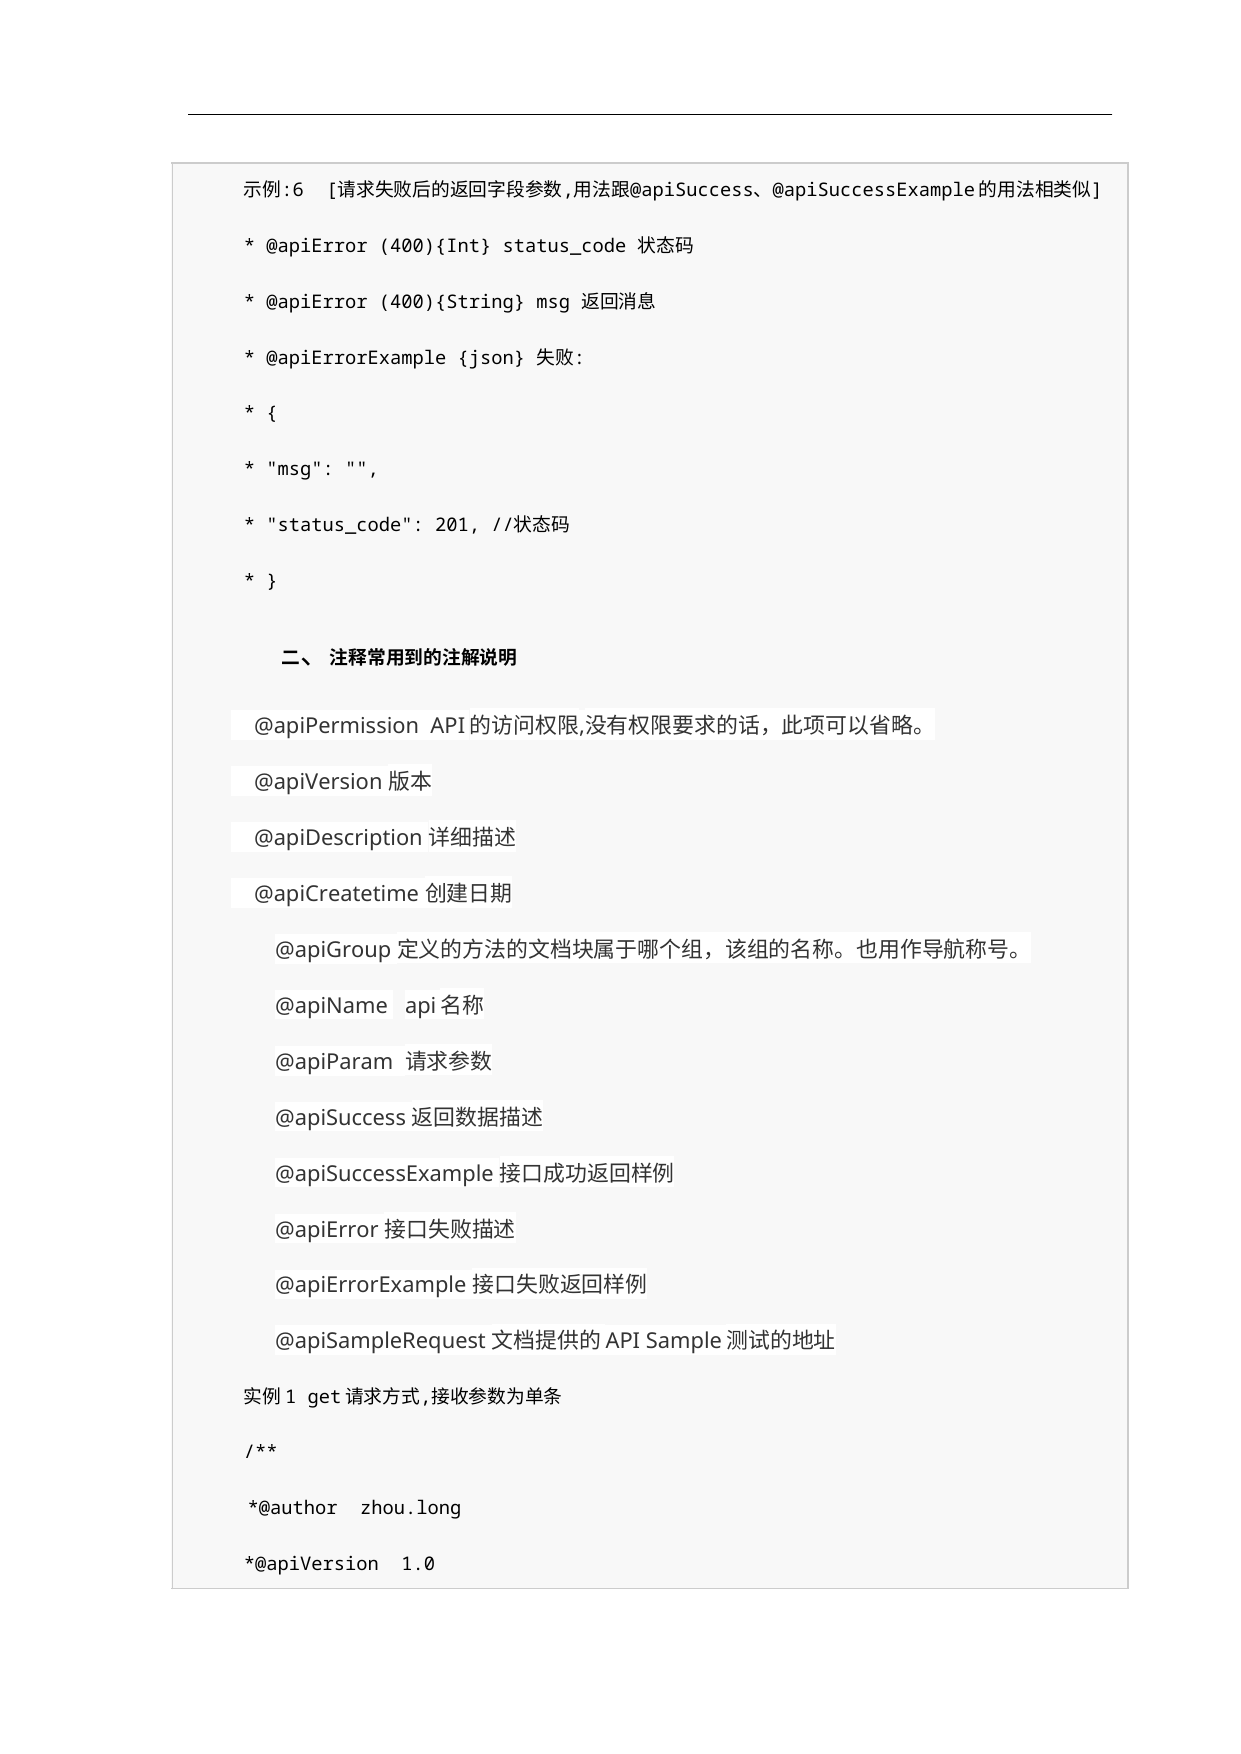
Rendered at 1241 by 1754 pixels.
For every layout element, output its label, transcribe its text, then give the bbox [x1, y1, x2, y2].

text @apiCreatetime 创建日期 [173, 866, 1127, 908]
text * "msg": "", [173, 442, 1127, 484]
text * { [173, 386, 1127, 428]
text * @apiError (400){String} msg 返回消息 [173, 274, 1127, 316]
text 二、注释常用到的注解说明 [173, 609, 1127, 684]
text @apiName api名称 [173, 978, 1127, 1020]
text @apiSuccess 返回数据描述 [173, 1089, 1127, 1132]
text * "status_code": 201, //状态码 [173, 498, 1127, 540]
text @apiSuccessExample 接口成功返回样例 [173, 1145, 1127, 1188]
text * @apiErrorExample {json} 失败: [173, 330, 1127, 372]
text *@apiVersion 1.0 [173, 1537, 1127, 1588]
text @apiErrorExample 接口失败返回样例 [173, 1257, 1127, 1300]
text @apiDescription 详细描述 [173, 810, 1127, 852]
text @apiError 接口失败描述 [173, 1201, 1127, 1244]
text @apiVersion 版本 [173, 754, 1127, 796]
text @apiGroup 定义的方法的文档块属于哪个组，该组的名称。也用作导航称号。 [173, 922, 1127, 964]
text * @apiError (400){Int} status_code 状态码 [173, 218, 1127, 260]
text *@author zhou.long [173, 1481, 1127, 1523]
text 实例1 get请求方式,接收参数为单条 [173, 1369, 1127, 1412]
text @apiPermission API的访问权限,没有权限要求的话，此项可以省略。 [173, 698, 1127, 740]
text 示例:6 [请求失败后的返回字段参数,用法跟@apiSuccess、@apiSuccessExample的用法相类似] [173, 164, 1127, 204]
text /** [173, 1425, 1127, 1467]
text * } [173, 553, 1127, 596]
text @apiParam 请求参数 [173, 1033, 1127, 1076]
text @apiSampleRequest 文档提供的API Sample测试的地址 [173, 1313, 1127, 1356]
